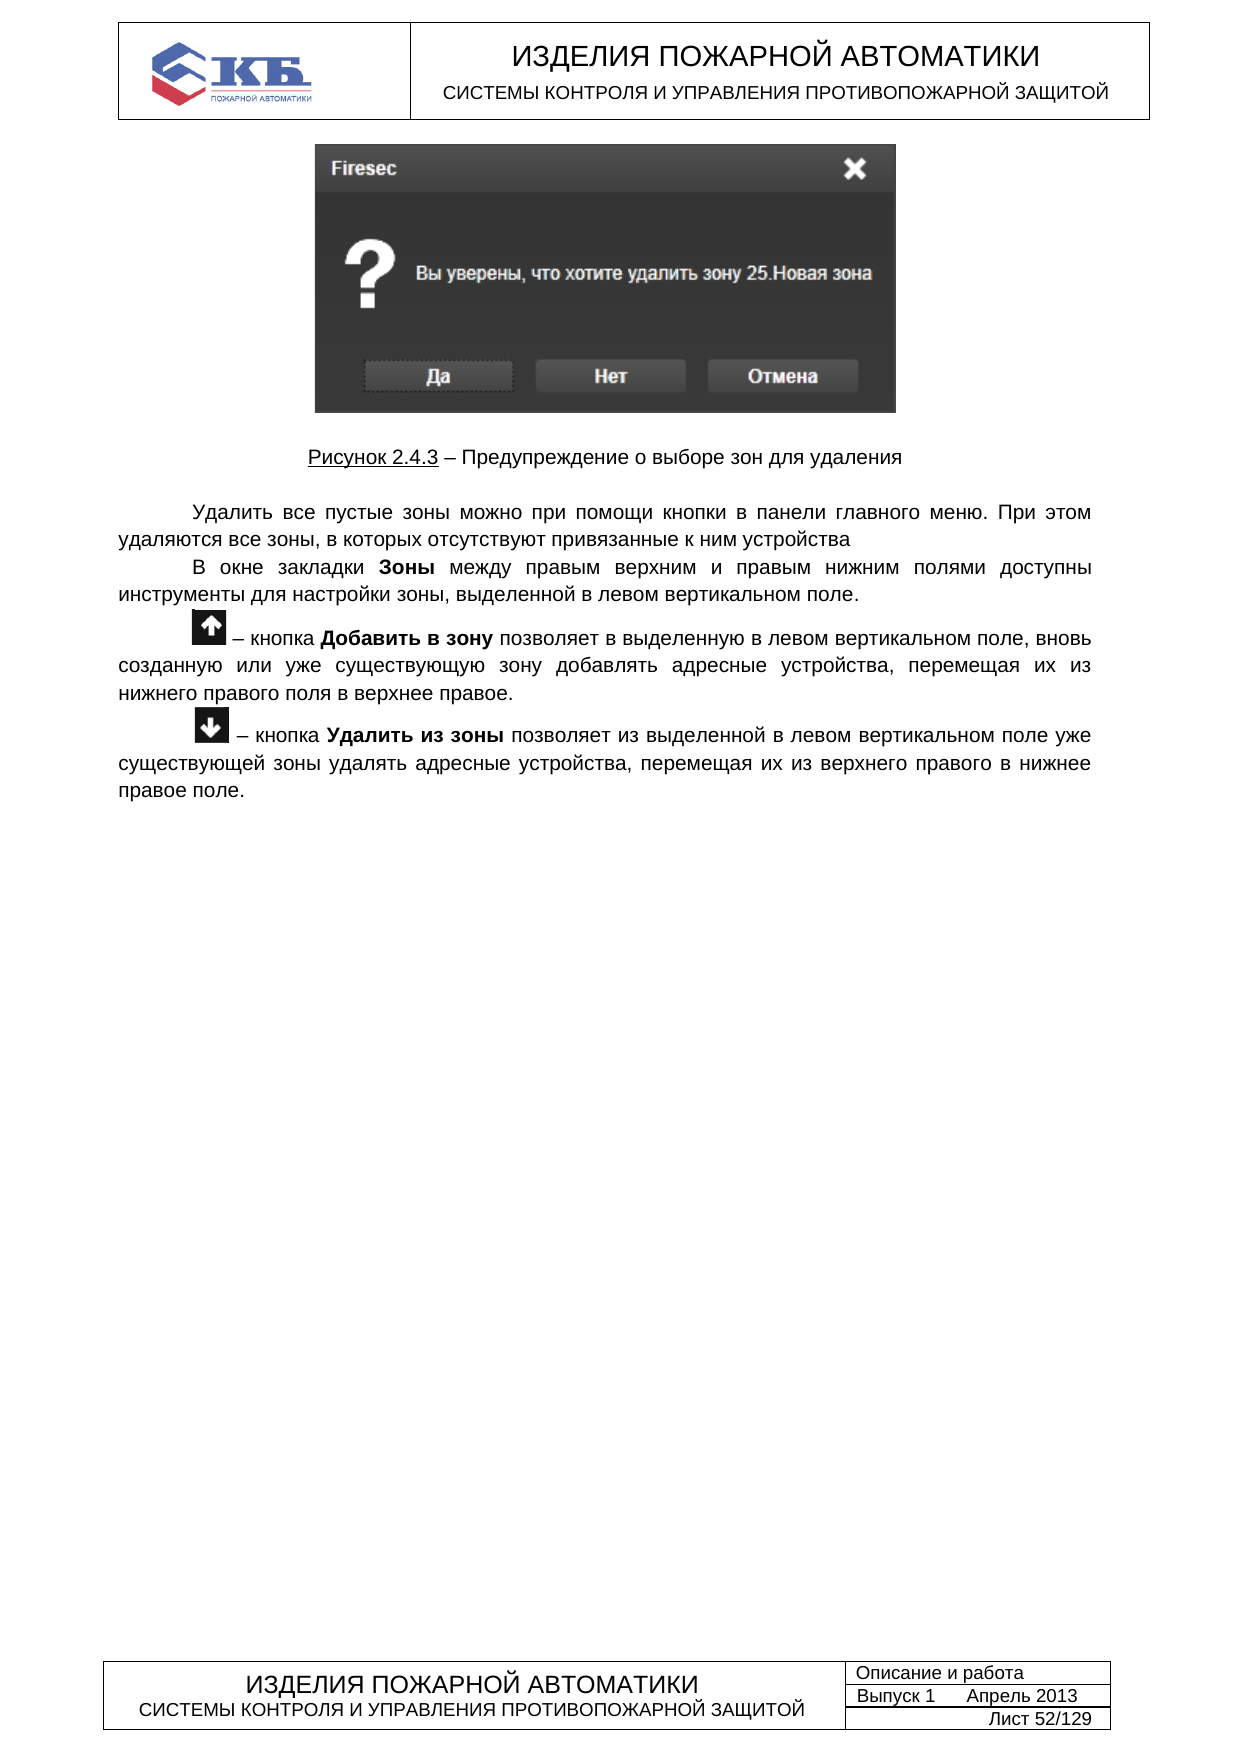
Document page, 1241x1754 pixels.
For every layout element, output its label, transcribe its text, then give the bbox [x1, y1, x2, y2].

list Рисунок 2.4.3 – Предупреждение о выборе зон для удаления [118, 445, 1092, 469]
picture [148, 34, 325, 115]
picture [191, 609, 227, 645]
list – кнопка Удалить из зоны позволяет из выделенной в левом вертикальном поле уже существующей зоны удалять адресные устройства, перемещая их из верхнего правого в нижнее правое поле. [118, 708, 1092, 802]
picture [194, 707, 229, 743]
picture [314, 144, 896, 413]
list В окне закладки Зоны между правым верхним и правым нижним полями доступны инструменты для настройки зоны, выделенной в левом вертикальном поле. [118, 555, 1092, 606]
list Удалить все пустые зоны можно при помощи кнопки в панели главного меню. При этом удаляются все зоны, в которых отсутствуют привязанные к ним устройства [118, 500, 1092, 551]
list – кнопка Добавить в зону позволяет в выделенную в левом вертикальном поле, вновь созданную или уже существующую зону добавлять адресные устройства, перемещая их из нижнего правого поля в верхнее правое. [118, 610, 1092, 704]
